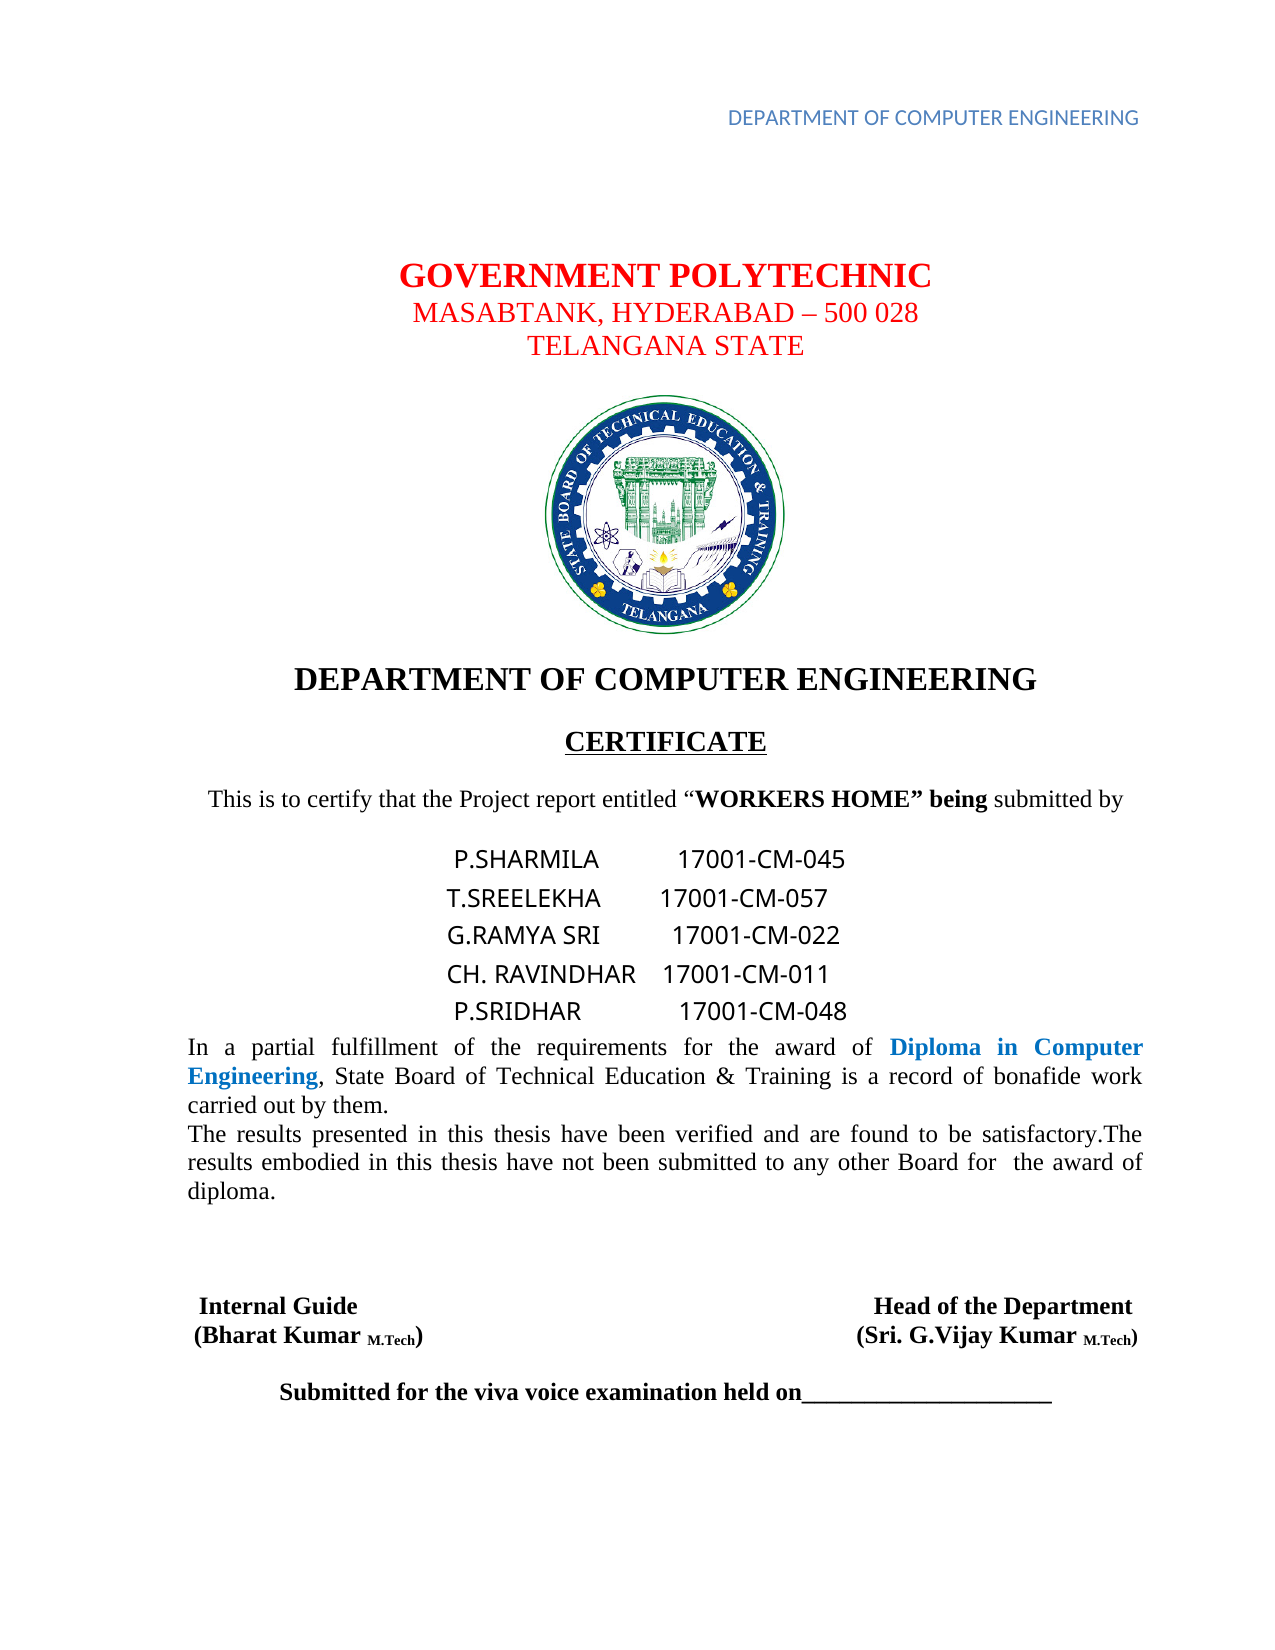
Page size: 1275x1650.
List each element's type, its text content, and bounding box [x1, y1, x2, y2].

text P.SRIDHAR 17001-CM-048 [187, 993, 1144, 1027]
text G.RAMYA SRI 17001-CM-022 [187, 917, 1144, 951]
text P.SHARMILA 17001-CM-045 [187, 841, 1144, 875]
text (Bharat Kumar M.Tech) (Sri. G.Vijay Kumar M.Tech) [187, 1320, 1144, 1349]
text CERTIFICATE [187, 724, 1144, 758]
list CH. RAVINDHAR 17001-CM-011 [375, 956, 1144, 991]
text The results presented in this thesis have been verified and are found to be satisfactory.The results embodied in this thesis have not been submitted to any other Board for the award of diploma. [187, 1119, 1144, 1205]
list T.SREELEKHA 17001-CM-057 [375, 881, 1144, 914]
text This is to certify that the Project report entitled “WORKERS HOME” being submitted by [187, 784, 1144, 813]
text In a partial fulfillment of the requirements for the award of Diploma in Computer Engineering, State Board of Technical Education & Training is a record of bonafide work carried out by them. [187, 1032, 1144, 1119]
text MASABTANK, HYDERABAD – 500 028 [187, 295, 1144, 328]
text GOVERNMENT POLYTECHNIC [187, 254, 1144, 295]
text Submitted for the viva voice examination held on____________________ [187, 1377, 1144, 1406]
text Internal Guide Head of the Department [187, 1291, 1144, 1320]
text TELANGANA STATE [187, 328, 1144, 362]
text DEPARTMENT OF COMPUTER ENGINEERING [187, 659, 1144, 698]
picture [542, 395, 790, 635]
